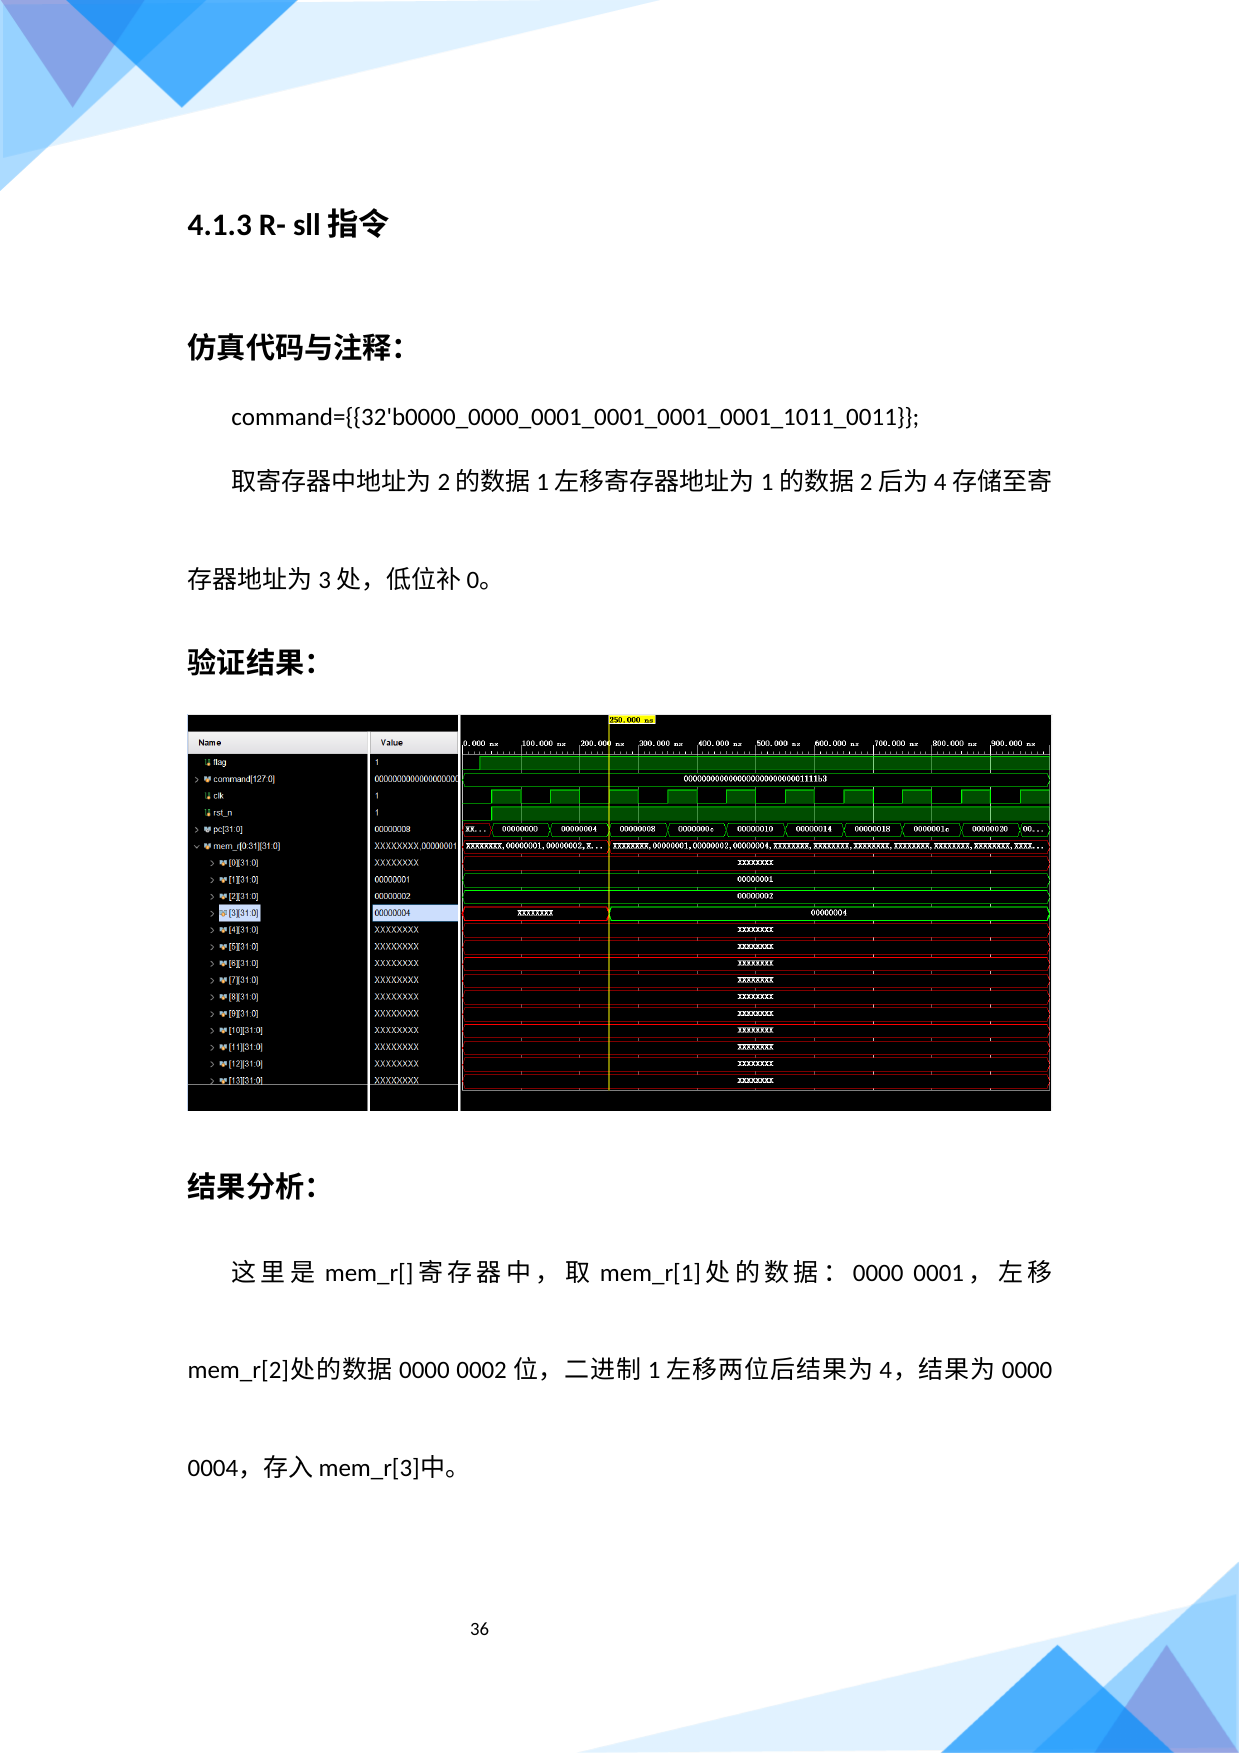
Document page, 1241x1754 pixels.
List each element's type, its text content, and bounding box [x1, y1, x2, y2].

text 取寄存器中地址为 2 的数据 1 左移寄存器地址为 1 的数据 2 后为 4 存储至寄存器地址为 3 处，低位补0。 [187, 447, 1053, 610]
subtitle 4.1.3 R- sll指令 [187, 189, 1053, 254]
text 仿真代码与注释： [187, 314, 1053, 379]
text command={{32'b0000_0000_0001_0001_0001_0001_1011_0011}}; [187, 400, 1053, 432]
picture [187, 714, 1053, 1111]
text 验证结果： [187, 628, 1053, 693]
text 这里是mem_r[]寄存器中，取mem_r[1]处的数据：0000 0001，左移mem_r[2]处的数据0000 0002位，二进制1左移两位后结果为4，结果为0000 0004，存入mem_r[3]中。 [187, 1238, 1053, 1498]
picture [0, 0, 663, 191]
text 结果分析： [187, 1152, 1053, 1217]
picture [576, 1562, 1238, 1752]
